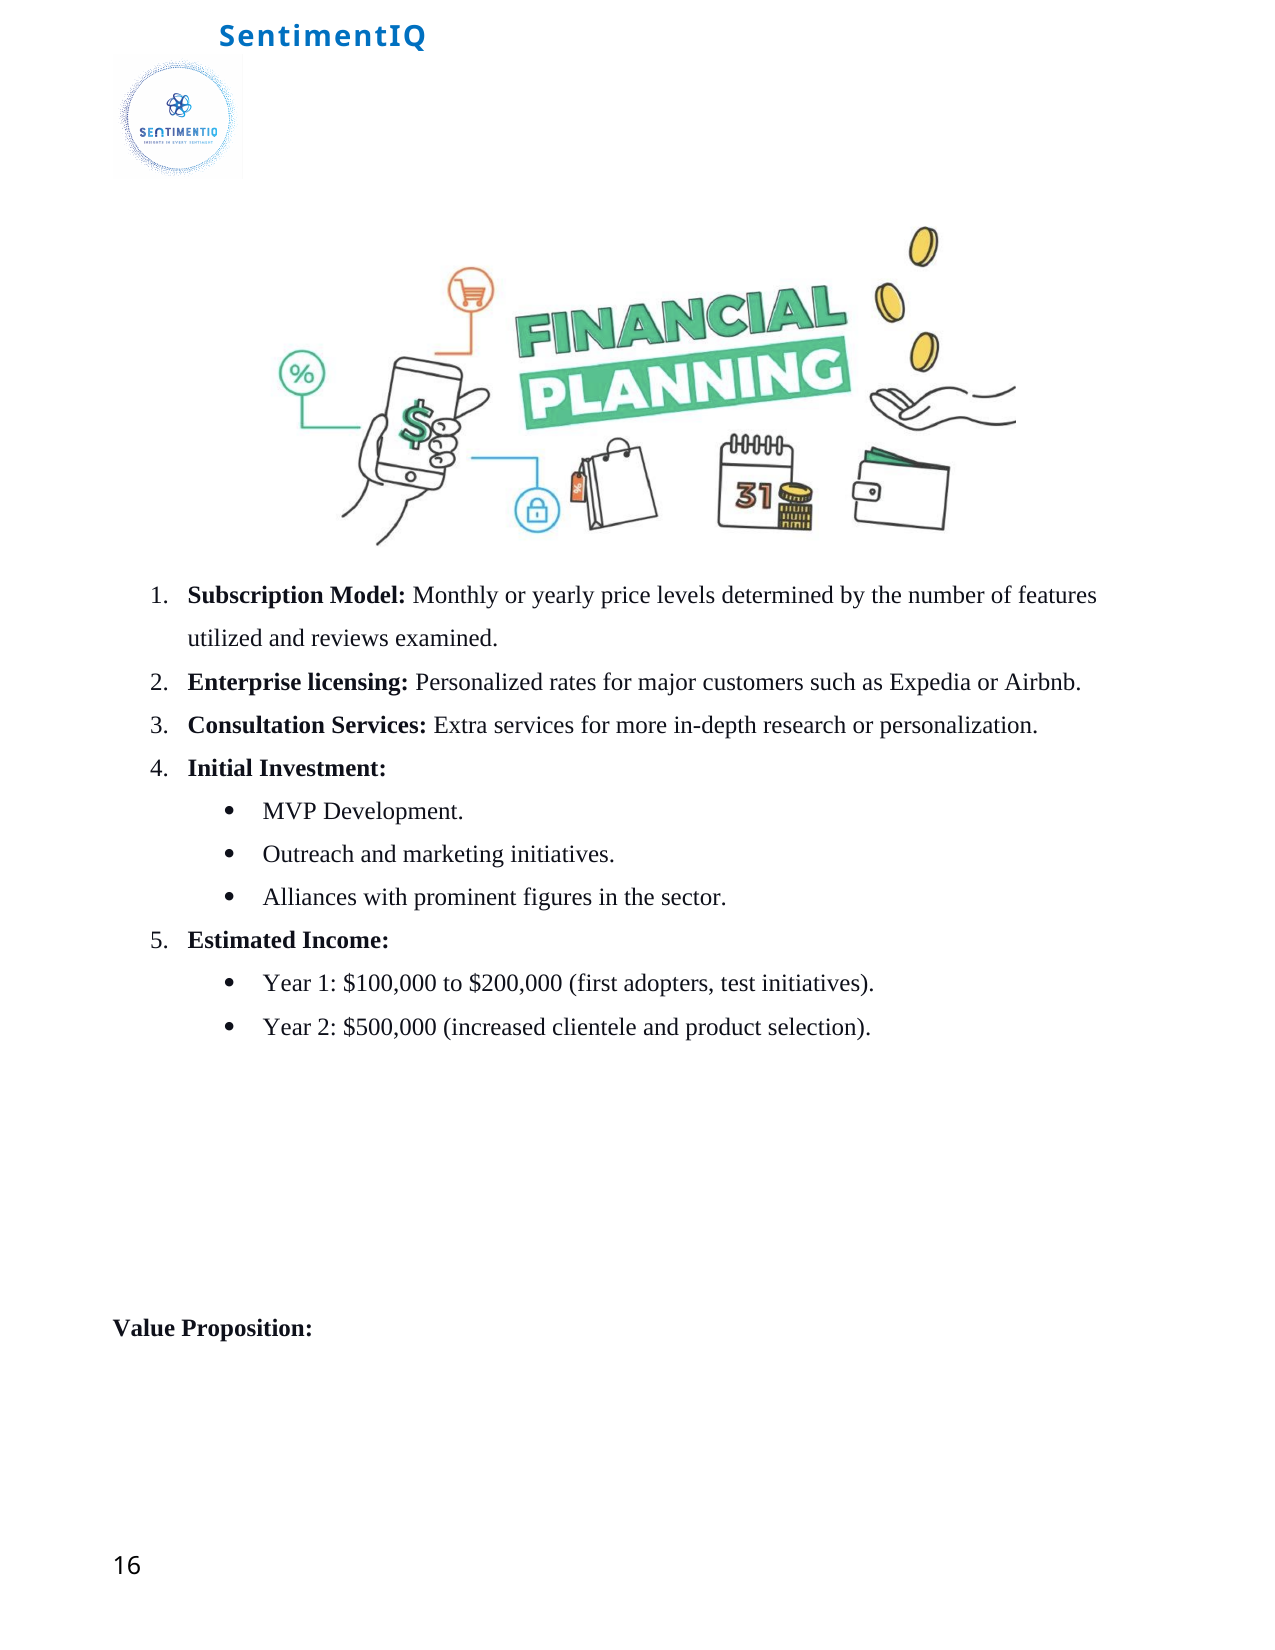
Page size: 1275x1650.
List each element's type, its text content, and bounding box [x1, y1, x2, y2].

list MVP Development. [225, 796, 1162, 825]
picture [112, 54, 243, 179]
list Outreach and marketing initiatives. [225, 839, 1162, 868]
list Enterprise licensing: Personalized rates for major customers such as Expedia or Airbnb. [150, 667, 1162, 695]
text Value Proposition: [112, 1313, 1162, 1342]
list Year 1: $100,000 to $200,000 (first adopters, test initiatives). [225, 968, 1162, 997]
list Initial Investment: [150, 753, 1162, 782]
picture [259, 224, 1016, 564]
list Subscription Model: Monthly or yearly price levels determined by the number of features utilized and reviews examined. [150, 580, 1162, 652]
list Alliances with prominent figures in the sector. [225, 882, 1162, 911]
list Estimated Income: [150, 925, 1162, 954]
list Consultation Services: Extra services for more in-depth research or personalization. [150, 710, 1162, 738]
list Year 2: $500,000 (increased clientele and product selection). [225, 1012, 1162, 1040]
